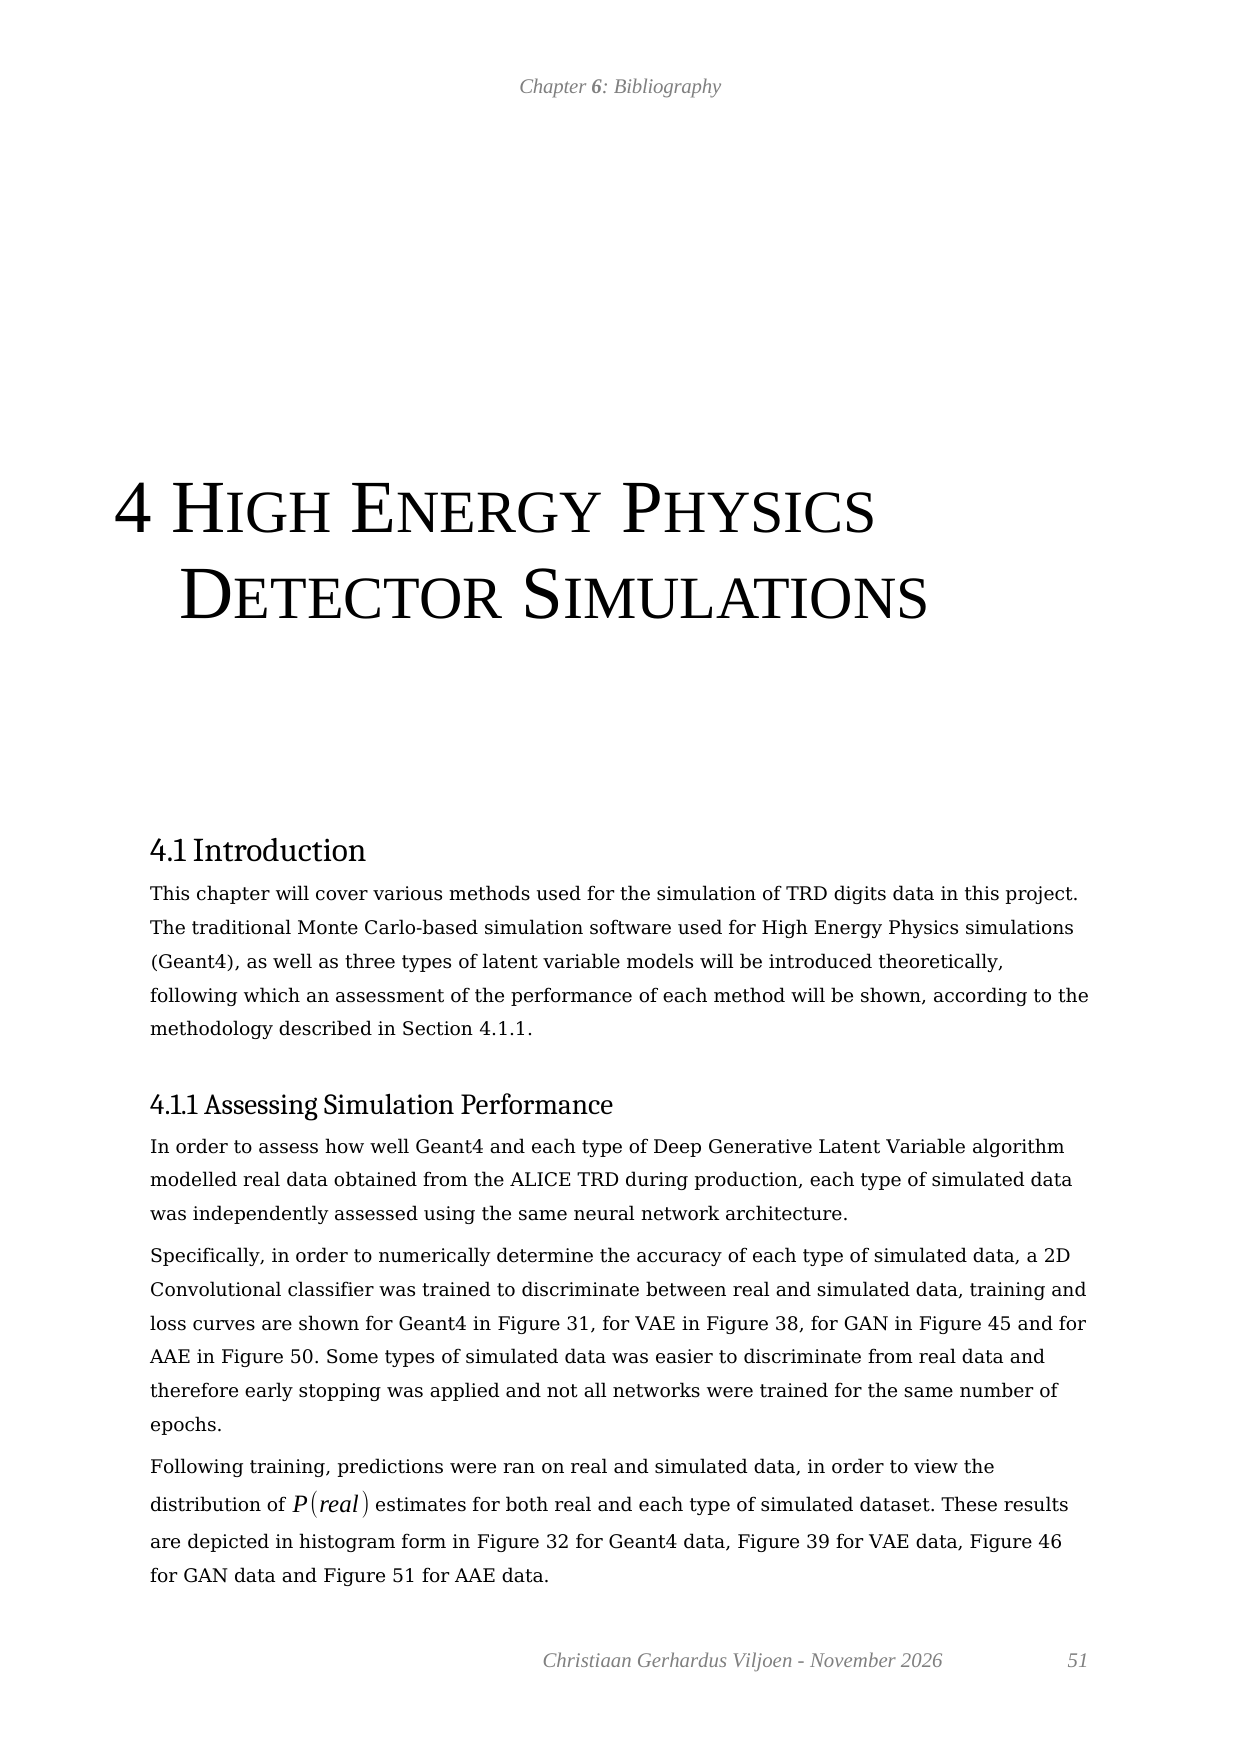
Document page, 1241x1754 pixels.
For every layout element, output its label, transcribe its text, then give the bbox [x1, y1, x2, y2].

text This chapter will cover various methods used for the simulation of TRD digits data in this project. The traditional Monte Carlo-based simulation software used for High Energy Physics simulations (Geant4), as well as three types of latent variable models will be introduced theoretically, following which an assessment of the performance of each method will be shown, according to the methodology described in Section 0. [150, 882, 1090, 1039]
text Specifically, in order to numerically determine the accuracy of each type of simulated data, a 2D Convolutional classifier was trained to discriminate between real and simulated data, training and loss curves are shown for Geant4 in Figure 30, for VAE in Figure 37, for GAN in Figure 44 and for AAE in Figure 49. Some types of simulated data was easier to discriminate from real data and therefore early stopping was applied and not all networks were trained for the same number of epochs. [150, 1244, 1090, 1435]
text Following training, predictions were ran on real and simulated data, in order to view the distribution of estimates for both real and each type of simulated dataset. These results are depicted in histogram form in Figure 31 for Geant4 data, Figure 38 for VAE data, Figure 45 for GAN data and Figure 50 for AAE data. [150, 1455, 1090, 1586]
subtitle High Energy Physics Detector Simulations [114, 462, 1090, 635]
subtitle Introduction [150, 831, 1090, 869]
text In order to assess how well Geant4 and each type of Deep Generative Latent Variable algorithm modelled real data obtained from the ALICE TRD during production, each type of simulated data was independently assessed using the same neural network architecture. [150, 1134, 1090, 1224]
subtitle Assessing Simulation Performance [150, 1088, 1090, 1122]
